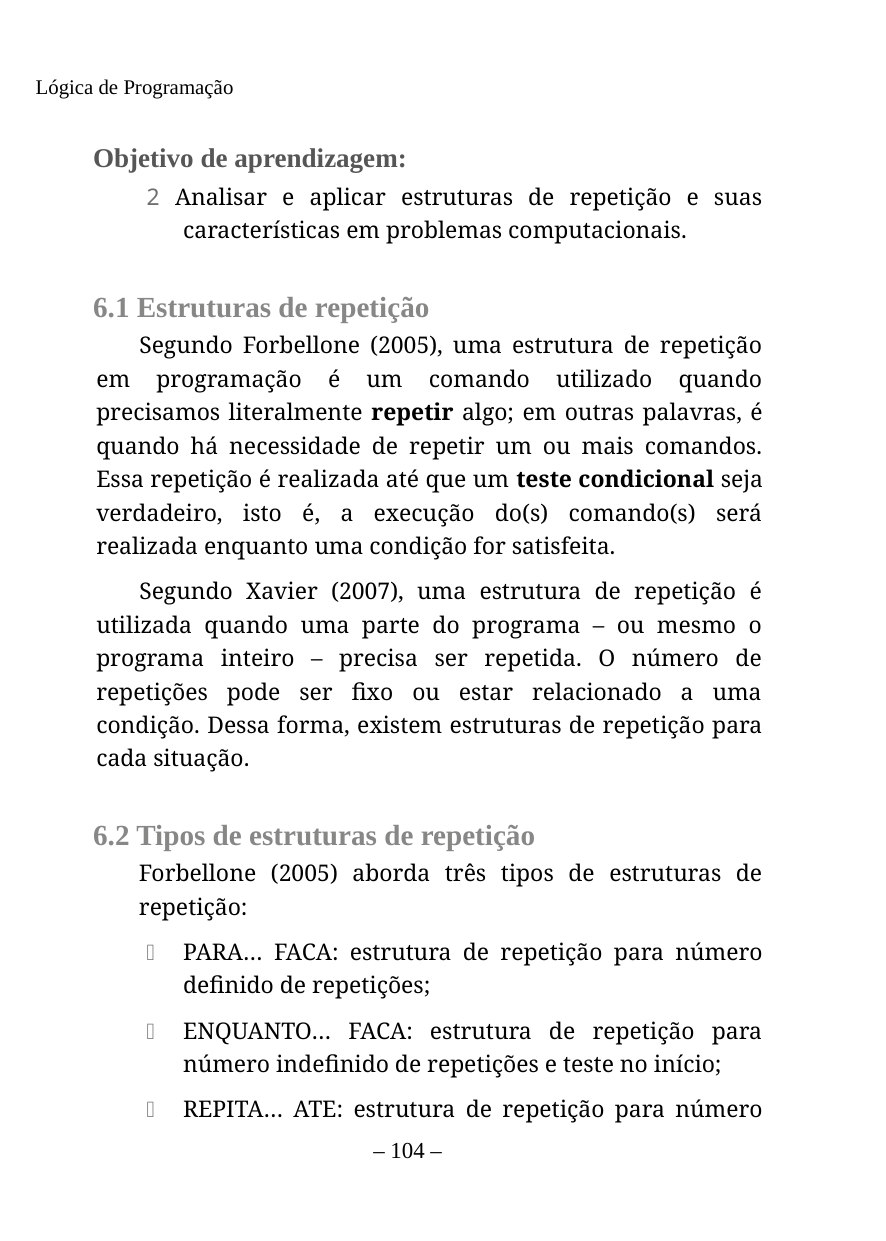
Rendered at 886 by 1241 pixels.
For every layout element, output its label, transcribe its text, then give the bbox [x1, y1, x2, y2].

text Forbellone (2005) aborda três tipos de estruturas de repetição: [139, 857, 763, 922]
text Segundo Xavier (2007), uma estrutura de repetição é utilizada quando uma parte do programa – ou mesmo o programa inteiro – precisa ser repetida. O número de repetições pode ser fixo ou estar relacionado a uma condição. Dessa forma, existem estruturas de repetição para cada situação. [96, 575, 763, 774]
subtitle 6.2 Tipos de estruturas de repetição [93, 818, 758, 852]
list ENQUANTO… FACA: estrutura de repetição para número indefinido de repetições e teste no início; [146, 1014, 763, 1079]
text Objetivo de aprendizagem: [93, 142, 741, 173]
text 2 Analisar e aplicar estruturas de repetição e suas características em problemas computacionais. [146, 181, 763, 246]
list REPITA… ATE: estrutura de repetição para número indefinido de repetições e teste no final. [146, 1093, 763, 1124]
subtitle 6.1 Estruturas de repetição [93, 290, 758, 324]
text Segundo Forbellone (2005), uma estrutura de repetição em programação é um comando utilizado quando precisamos literalmente repetir algo; em outras palavras, é quando há necessidade de repetir um ou mais comandos. Essa repetição é realizada até que um teste condicional seja verdadeiro, isto é, a execução do(s) comando(s) será realizada enquanto uma condição for satisfeita. [96, 329, 763, 561]
list PARA… FACA: estrutura de repetição para número definido de repetições; [146, 936, 763, 1001]
